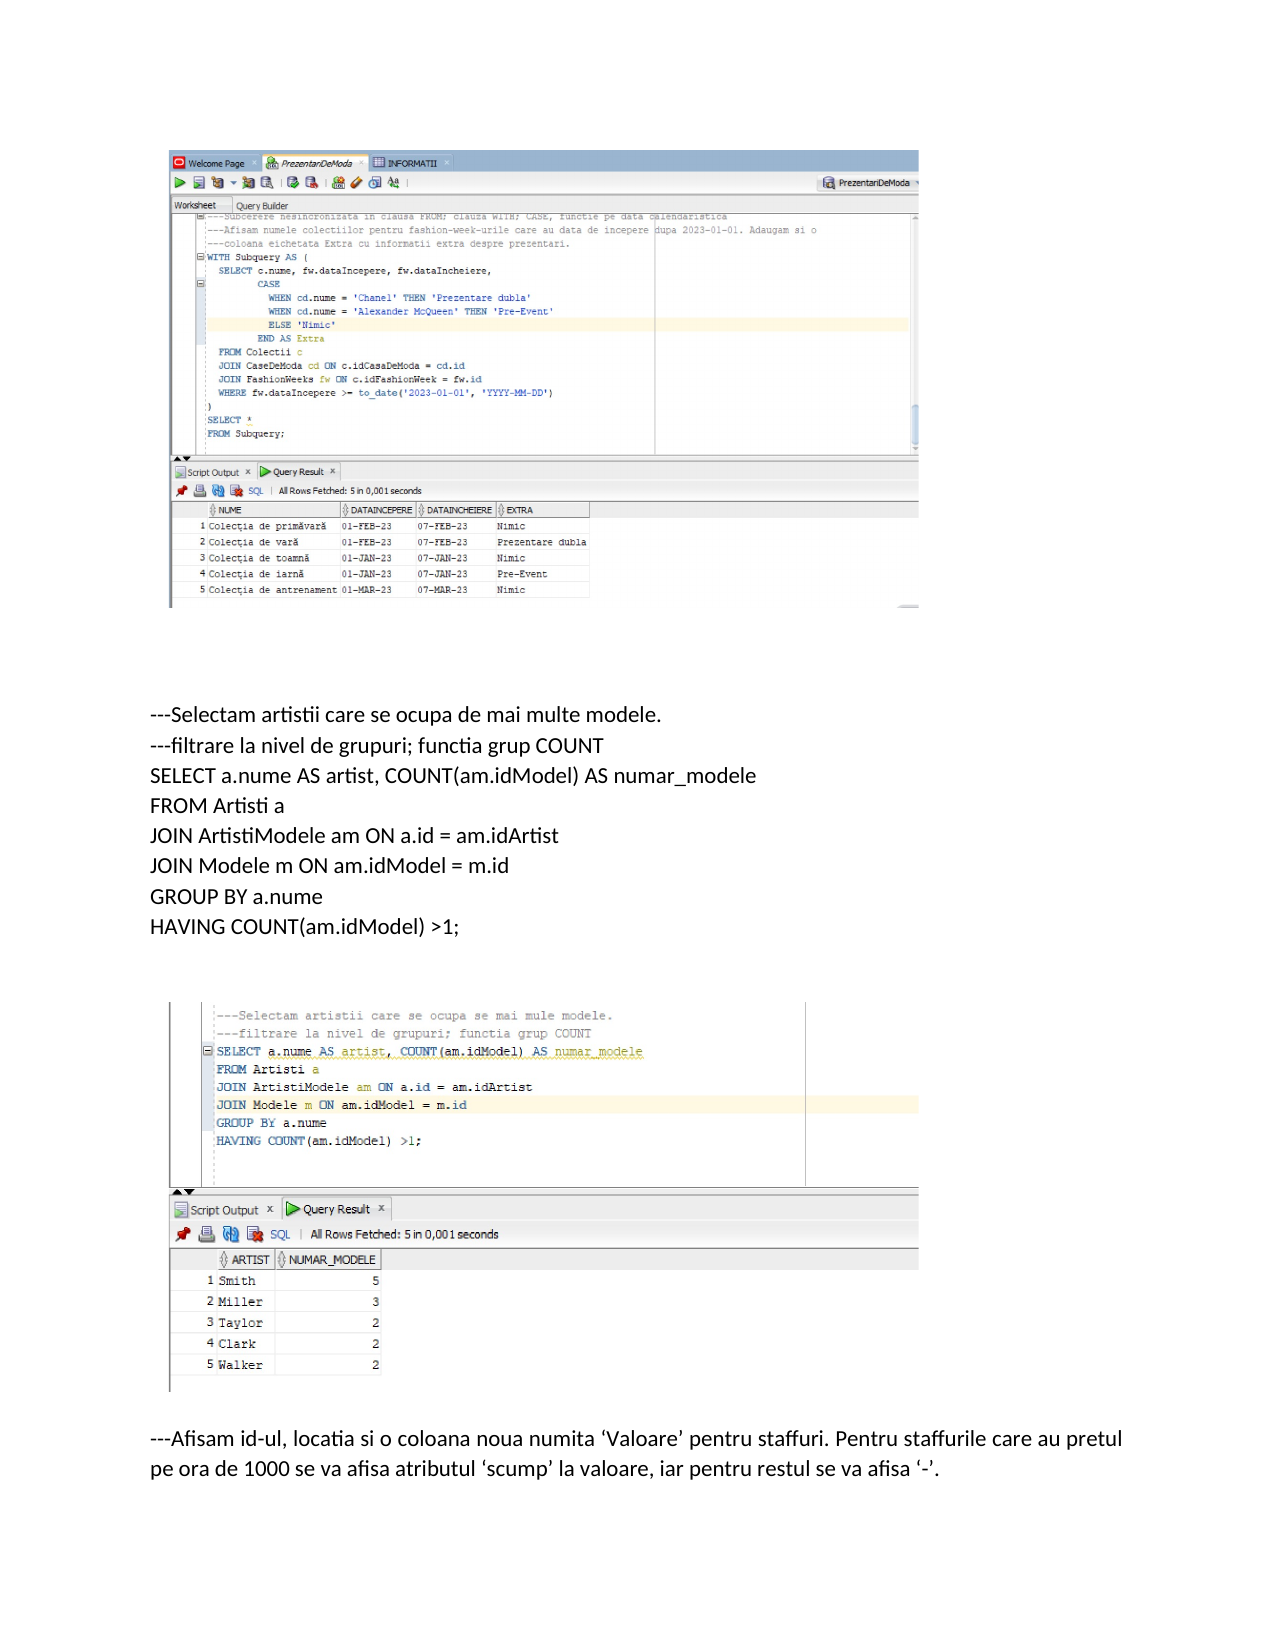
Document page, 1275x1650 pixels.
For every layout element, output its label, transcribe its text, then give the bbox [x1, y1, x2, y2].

text ---Selectam artistii care se ocupa de mai multe modele. [150, 701, 1125, 729]
text ---Afisam id-ul, locatia si o coloana noua numita ‘Valoare’ pentru staffuri. Pentru staffurile care au pretul pe ora de 1000 se va afisa atributul ‘scump’ la valoare, iar pentru restul se va afisa ‘-’. [150, 1424, 1125, 1482]
text JOIN Modele m ON am.idModel = m.id [150, 852, 1125, 880]
text SELECT a.nume AS artist, COUNT(am.idModel) AS numar_modele [150, 761, 1125, 789]
text HAVING COUNT(am.idModel) >1; [150, 912, 1125, 940]
text GROUP BY a.nume [150, 882, 1125, 910]
text FROM Artisti a [150, 791, 1125, 819]
text JOIN ArtistiModele am ON a.id = am.idArtist [150, 821, 1125, 849]
text ---filtrare la nivel de grupuri; functia grup COUNT [150, 731, 1125, 759]
